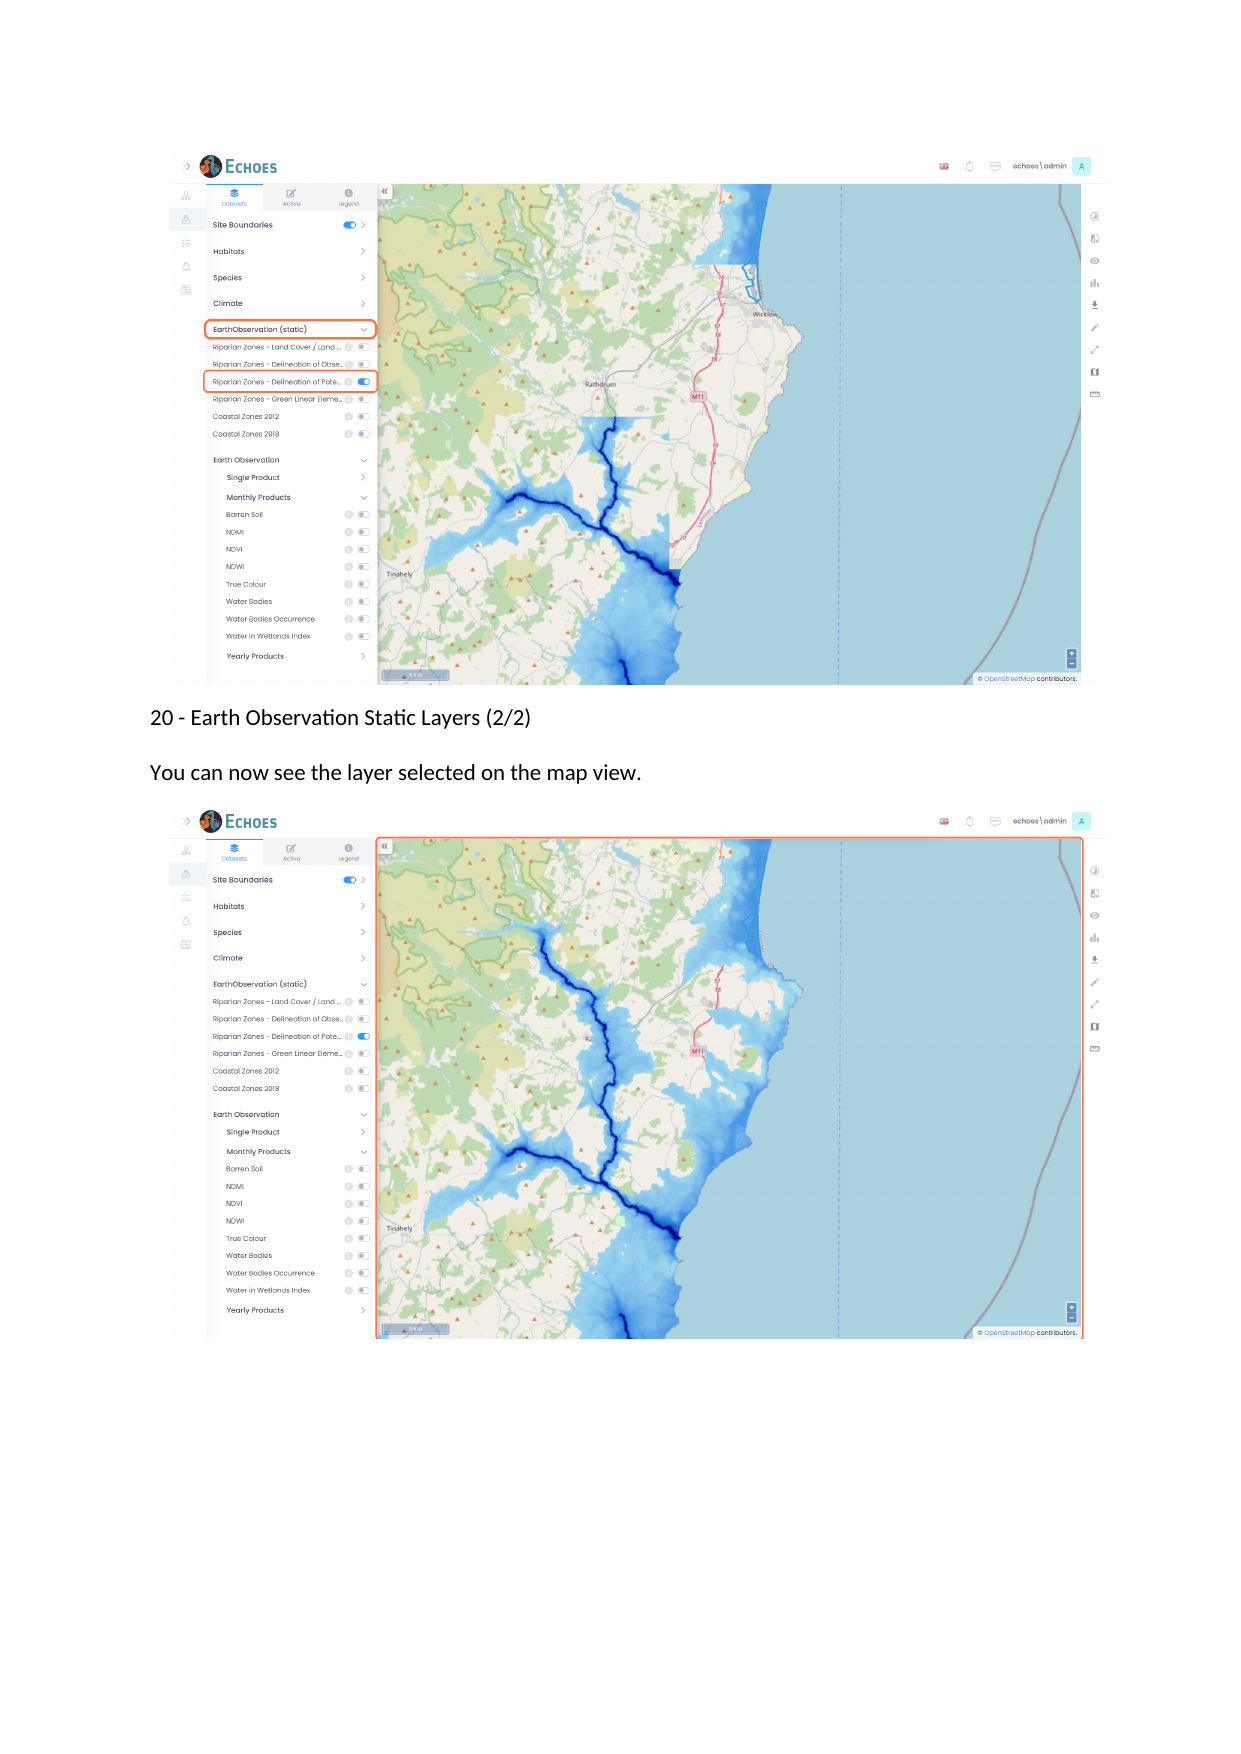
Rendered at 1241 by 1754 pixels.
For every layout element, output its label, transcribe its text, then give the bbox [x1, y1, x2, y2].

text You can now see the layer selected on the map view. [150, 750, 1090, 788]
text 20 - Earth Observation Static Layers (2/2) [150, 703, 1090, 731]
